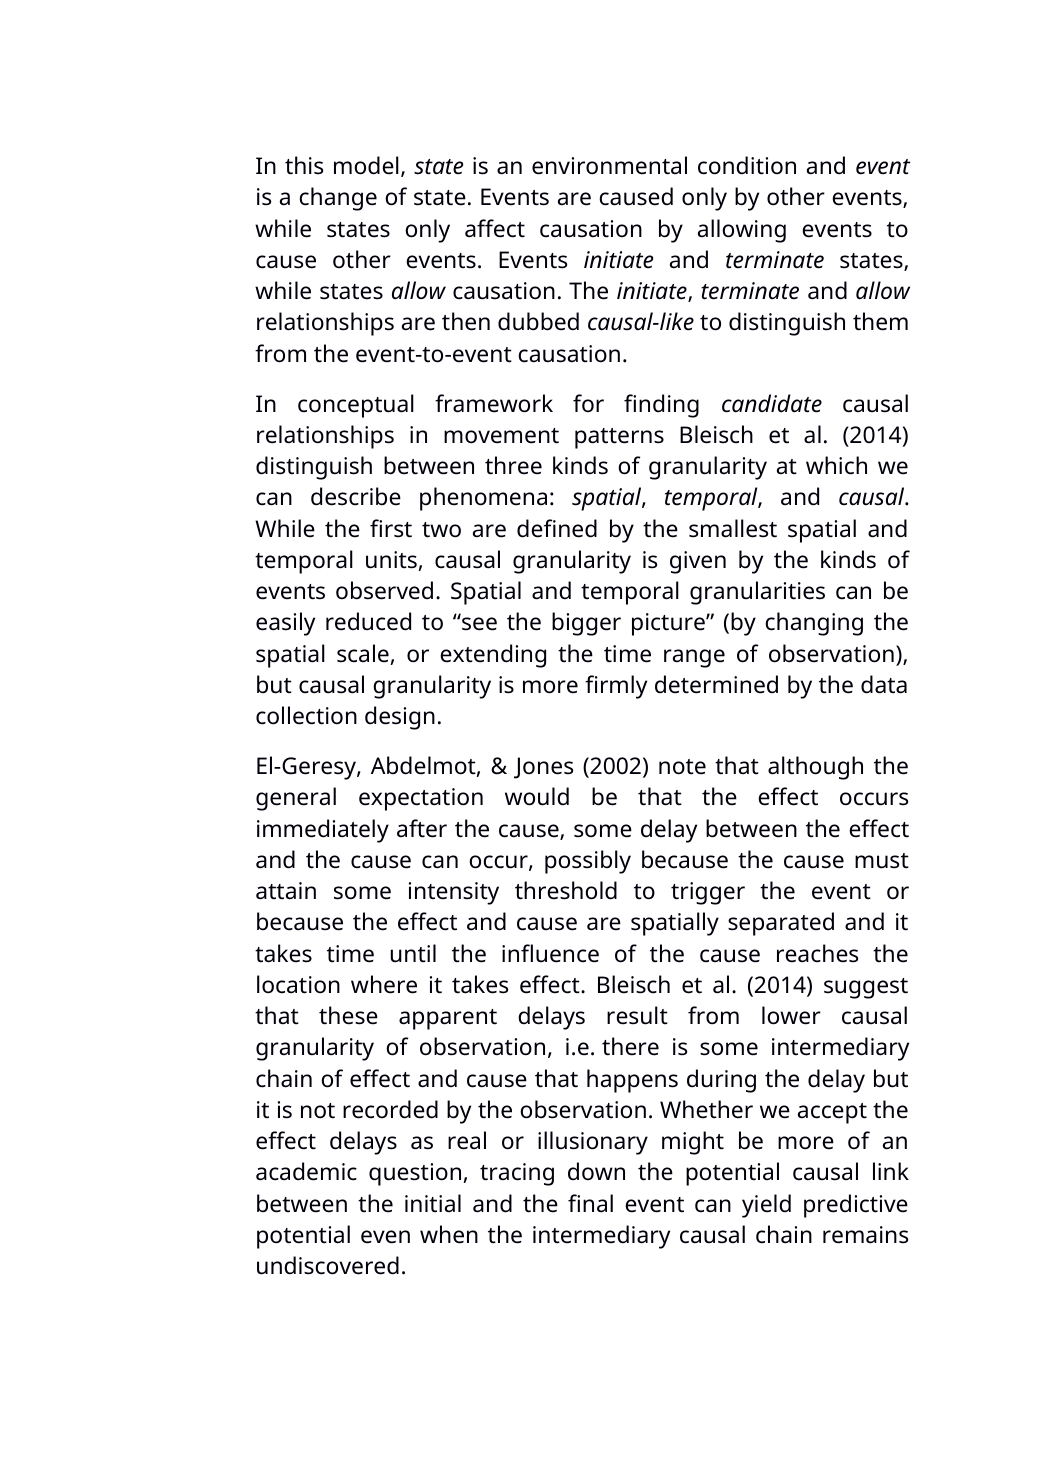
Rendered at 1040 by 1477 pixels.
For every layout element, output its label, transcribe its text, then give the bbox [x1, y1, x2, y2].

text El-Geresy, Abdelmot, & Jones (2002) note that although the general expectation would be that the effect occurs immediately after the cause, some delay between the effect and the cause can occur, possibly because the cause must attain some intensity threshold to trigger the event or because the effect and cause are spatially separated and it takes time until the influence of the cause reaches the location where it takes effect. Bleisch et al. (2014) suggest that these apparent delays result from lower causal granularity of observation, i.e. there is some intermediary chain of effect and cause that happens during the delay but it is not recorded by the observation. Whether we accept the effect delays as real or illusionary might be more of an academic question, tracing down the potential causal link between the initial and the final event can yield predictive potential even when the intermediary causal chain remains undiscovered. [255, 750, 910, 1281]
text In this model, state is an environmental condition and event is a change of state. Events are caused only by other events, while states only affect causation by allowing events to cause other events. Events initiate and terminate states, while states allow causation. The initiate, terminate and allow relationships are then dubbed causal-like to distinguish them from the event-to-event causation. [255, 150, 910, 369]
text In conceptual framework for finding candidate causal relationships in movement patterns Bleisch et al. (2014) distinguish between three kinds of granularity at which we can describe phenomena: spatial, temporal, and causal. While the first two are defined by the smallest spatial and temporal units, causal granularity is given by the kinds of events observed. Spatial and temporal granularities can be easily reduced to “see the bigger picture” (by changing the spatial scale, or extending the time range of observation), but causal granularity is more firmly determined by the data collection design. [255, 387, 910, 731]
